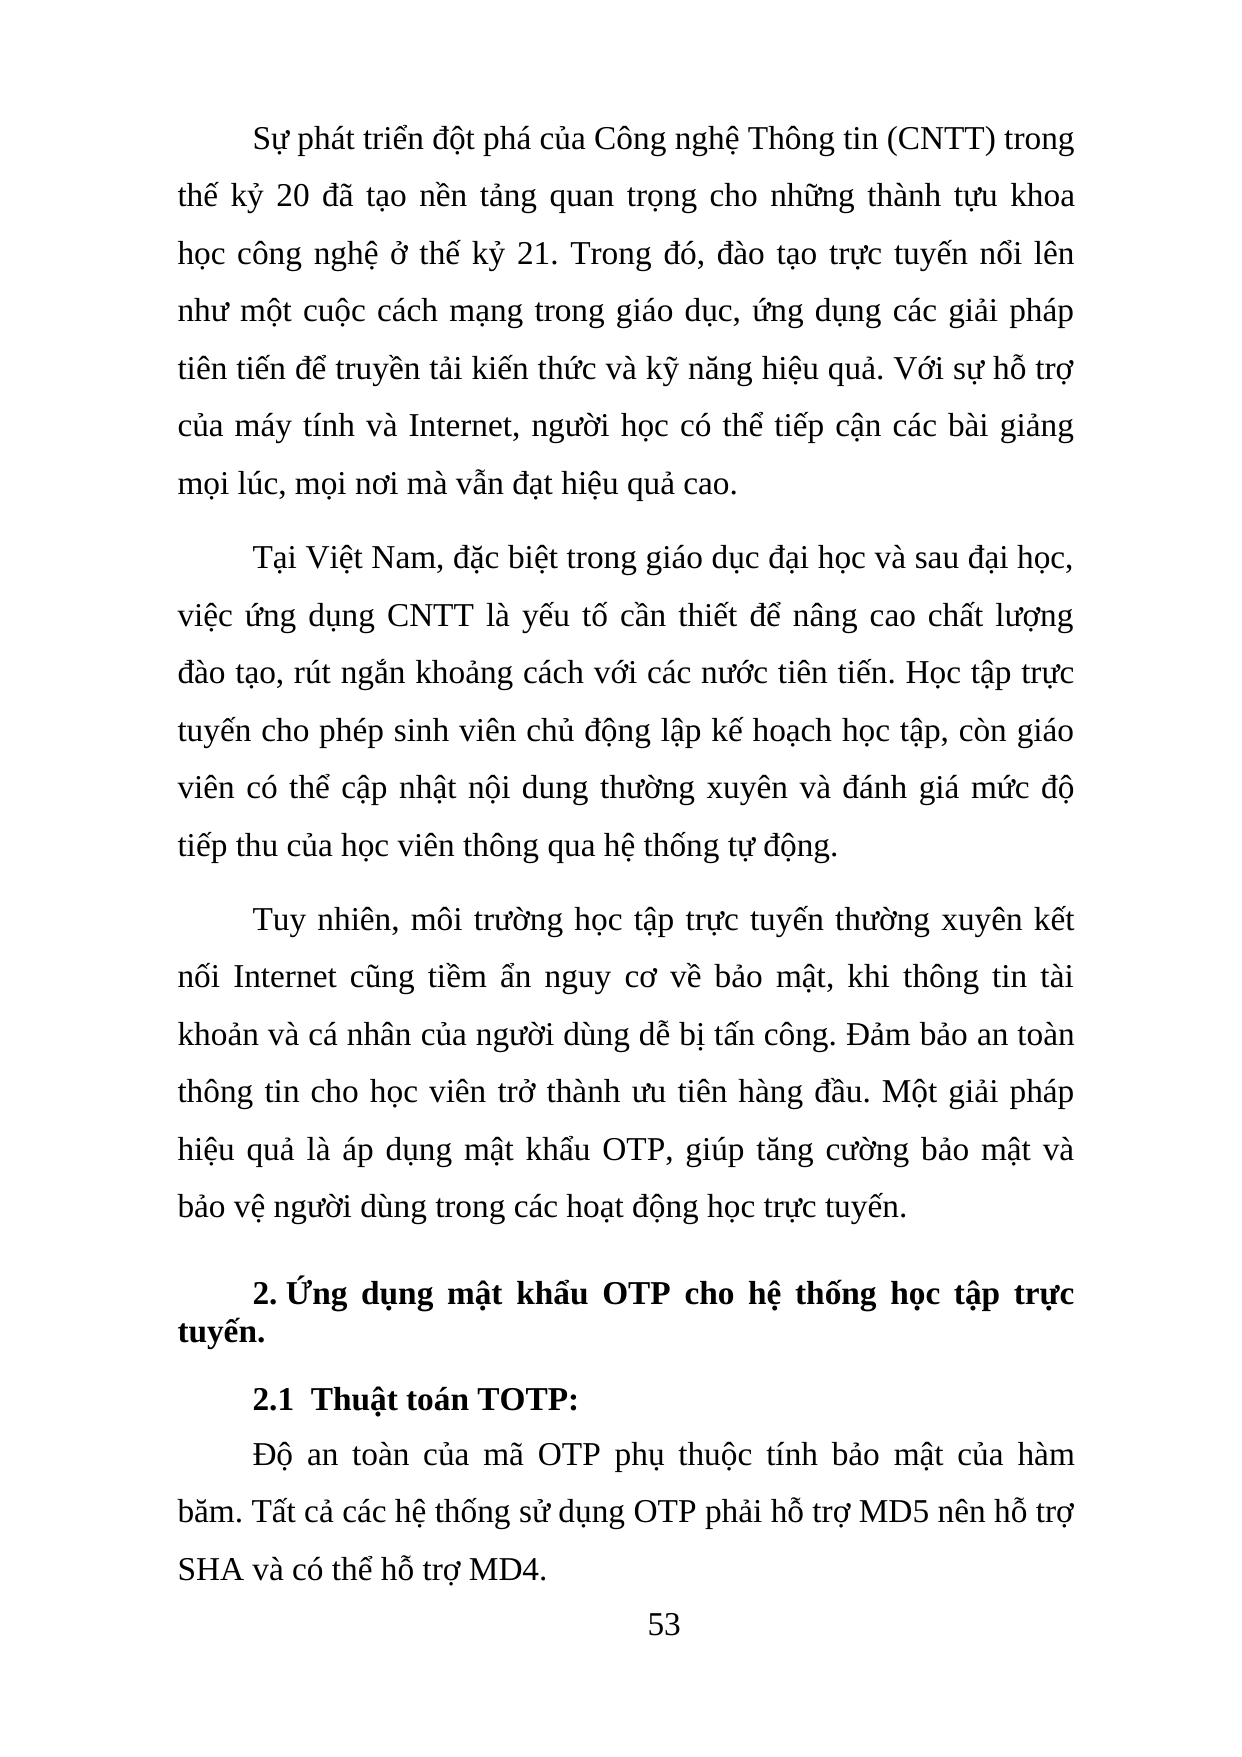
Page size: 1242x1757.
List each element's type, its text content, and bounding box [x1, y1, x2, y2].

text Độ an toàn của mã OTP phụ thuộc tính bảo mật của hàm băm. Tất cả các hệ thống sử dụng OTP phải hỗ trợ MD5 nên hỗ trợ SHA và có thể hỗ trợ MD4. [177, 1434, 1076, 1587]
text Tuy nhiên, môi trường học tập trực tuyến thường xuyên kết nối Internet cũng tiềm ẩn nguy cơ về bảo mật, khi thông tin tài khoản và cá nhân của người dùng dễ bị tấn công. Đảm bảo an toàn thông tin cho học viên trở thành ưu tiên hàng đầu. Một giải pháp hiệu quả là áp dụng mật khẩu OTP, giúp tăng cường bảo mật và bảo vệ người dùng trong các hoạt động học trực tuyến. [177, 899, 1076, 1225]
text Sự phát triển đột phá của Công nghệ Thông tin (CNTT) trong thế kỷ 20 đã tạo nền tảng quan trọng cho những thành tựu khoa học công nghệ ở thế kỷ 21. Trong đó, đào tạo trực tuyến nổi lên như một cuộc cách mạng trong giáo dục, ứng dụng các giải pháp tiên tiến để truyền tải kiến thức và kỹ năng hiệu quả. Với sự hỗ trợ của máy tính và Internet, người học có thể tiếp cận các bài giảng mọi lúc, mọi nơi mà vẫn đạt hiệu quả cao. [177, 118, 1076, 501]
text 2.1 Thuật toán TOTP: [177, 1379, 1076, 1417]
text Tại Việt Nam, đặc biệt trong giáo dục đại học và sau đại học, việc ứng dụng CNTT là yếu tố cần thiết để nâng cao chất lượng đào tạo, rút ngắn khoảng cách với các nước tiên tiến. Học tập trực tuyến cho phép sinh viên chủ động lập kế hoạch học tập, còn giáo viên có thể cập nhật nội dung thường xuyên và đánh giá mức độ tiếp thu của học viên thông qua hệ thống tự động. [177, 537, 1076, 863]
subtitle 2. Ứng dụng mật khẩu OTP cho hệ thống học tập trực tuyến. [177, 1273, 1076, 1350]
